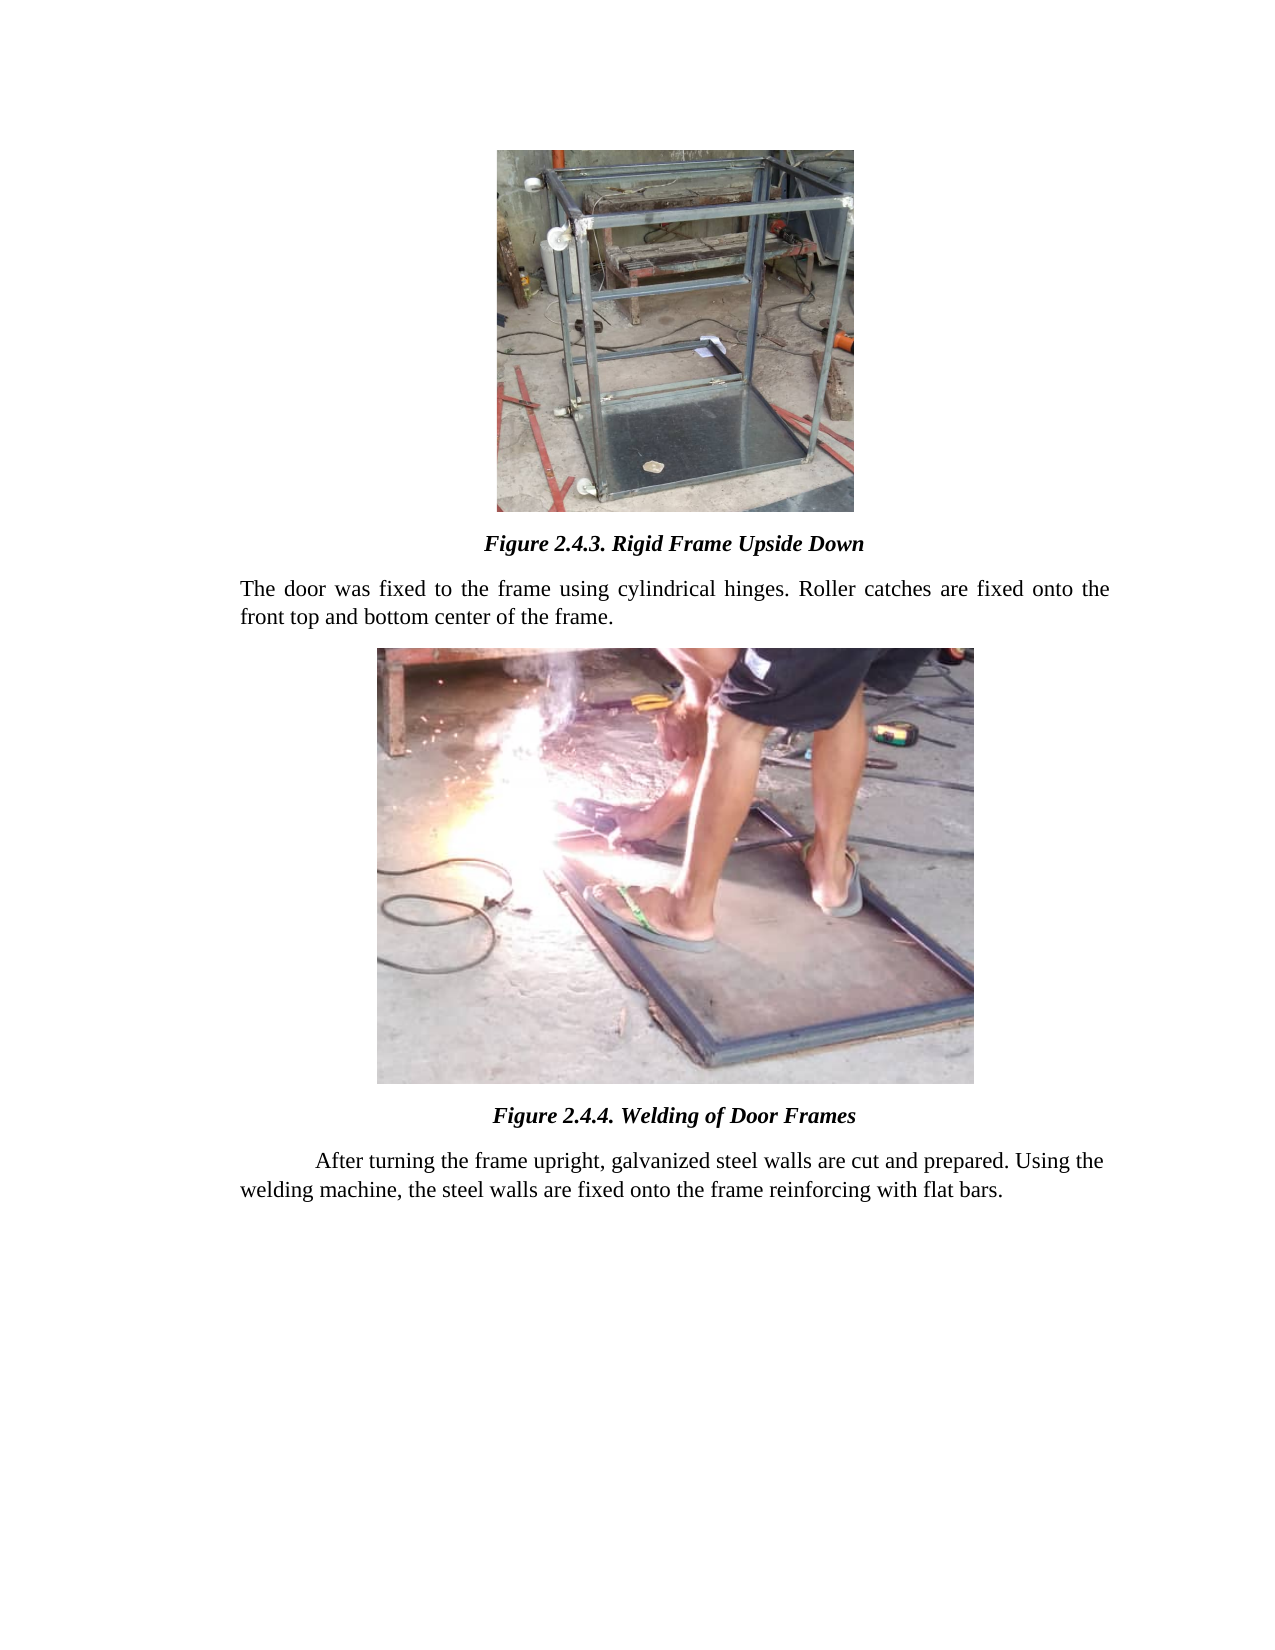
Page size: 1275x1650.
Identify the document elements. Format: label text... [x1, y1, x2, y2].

text After turning the frame upright, galvanized steel walls are cut and prepared. Using the welding machine, the steel walls are fixed onto the frame reinforcing with flat bars. [240, 1147, 1111, 1202]
text The door was fixed to the frame using cylindrical hinges. Roller catches are fixed onto the front top and bottom center of the frame. [240, 575, 1111, 630]
text Figure 2.4.4. Welding of Door Frames [240, 1102, 1111, 1129]
picture [377, 648, 974, 1084]
text Figure 2.4.3. Rigid Frame Upside Down [240, 530, 1111, 556]
picture [496, 150, 854, 512]
